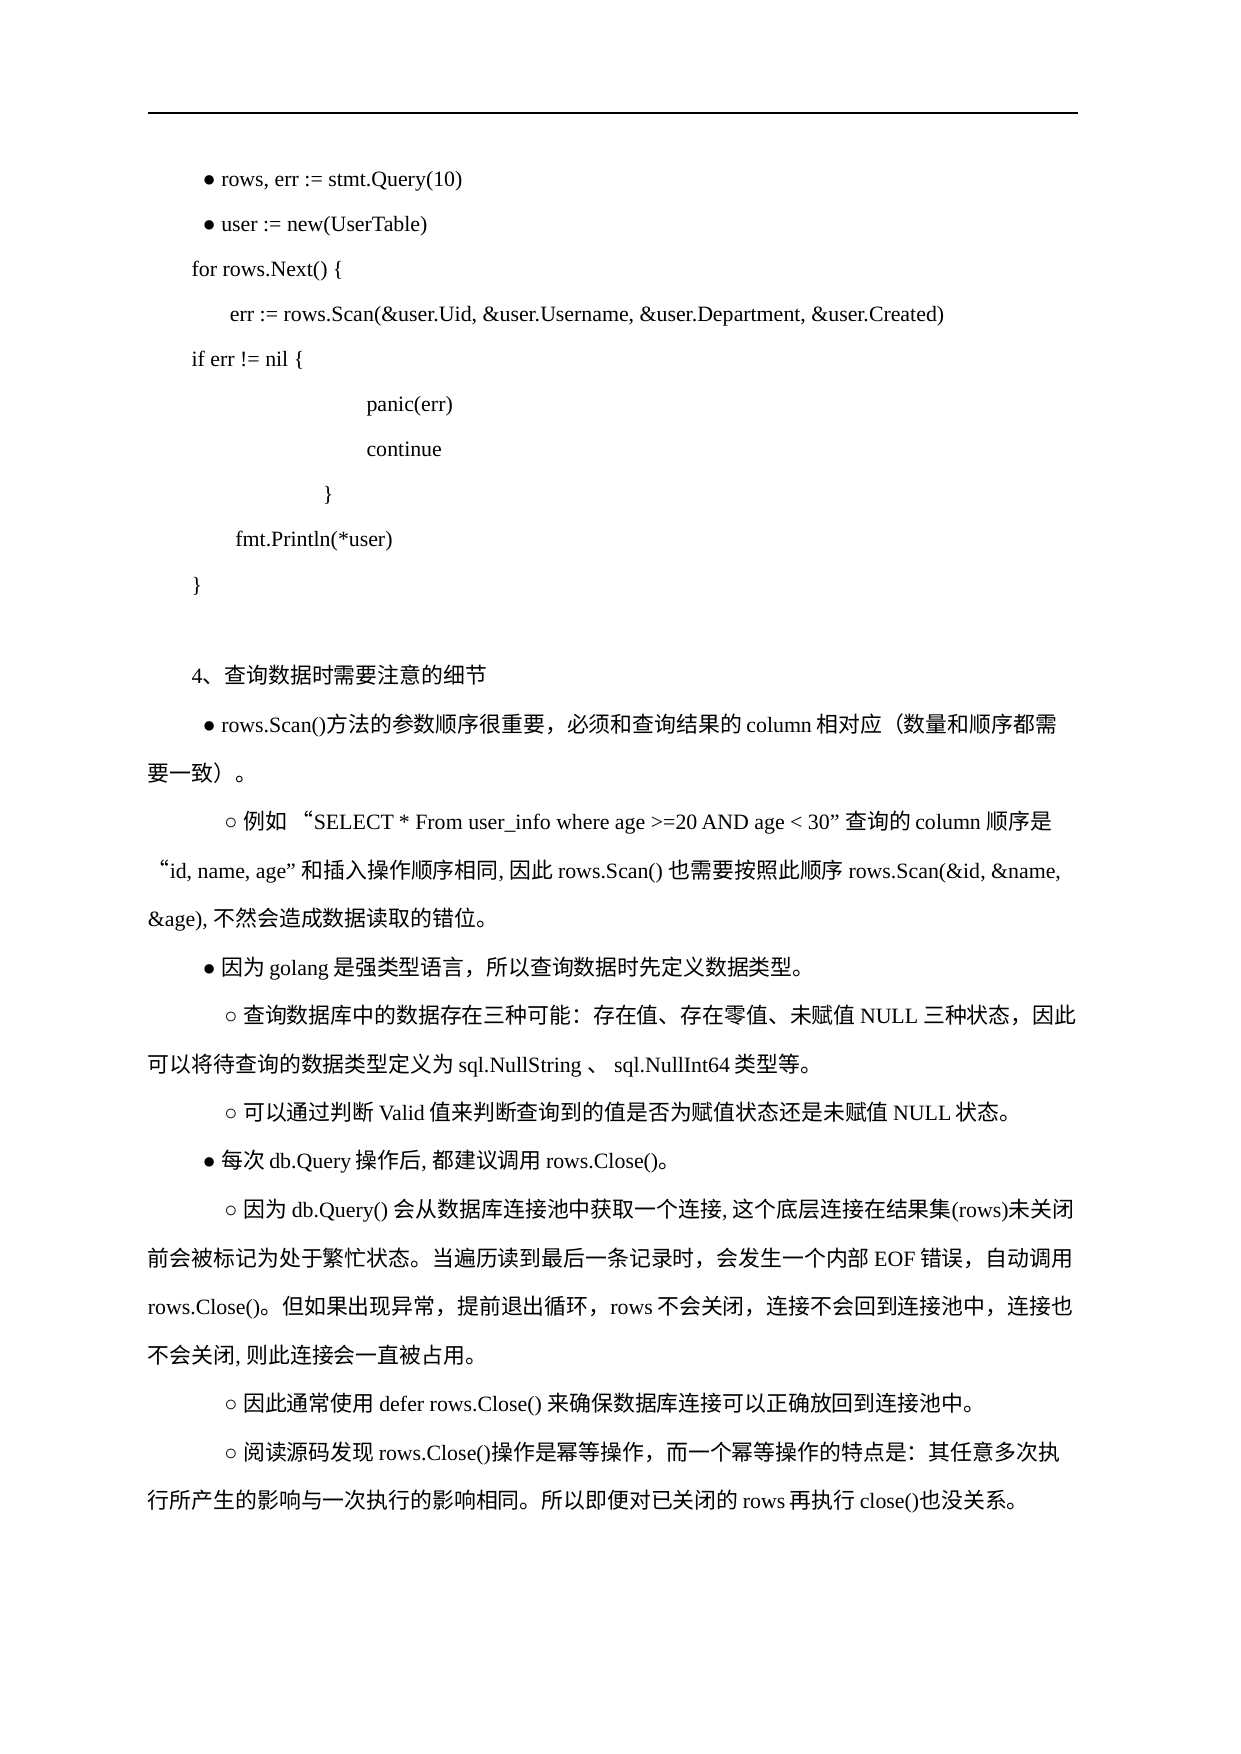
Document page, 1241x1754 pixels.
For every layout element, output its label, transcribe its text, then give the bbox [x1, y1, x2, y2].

text ● 每次db.Query操作后, 都建议调用rows.Close()。 [148, 1143, 1078, 1176]
text for rows.Next() { [148, 252, 1078, 285]
text ● rows.Scan()方法的参数顺序很重要，必须和查询结果的column相对应（数量和顺序都需要一致）。 [148, 706, 1078, 788]
text err := rows.Scan(&user.Uid, &user.Username, &user.Department, &user.Created) [148, 297, 1078, 330]
text ● user := new(UserTable) [148, 207, 1078, 239]
text 4、查询数据时需要注意的细节 [148, 658, 1078, 691]
text ○ 因此通常使用 defer rows.Close() 来确保数据库连接可以正确放回到连接池中。 [148, 1386, 1078, 1418]
text ○ 阅读源码发现rows.Close()操作是幂等操作，而一个幂等操作的特点是：其任意多次执行所产生的影响与一次执行的影响相同。所以即便对已关闭的rows再执行close()也没关系。 [148, 1434, 1078, 1516]
text ○ 因为 db.Query() 会从数据库连接池中获取一个连接, 这个底层连接在结果集(rows)未关闭前会被标记为处于繁忙状态。当遍历读到最后一条记录时，会发生一个内部EOF错误，自动调用rows.Close()。但如果出现异常，提前退出循环，rows不会关闭，连接不会回到连接池中，连接也不会关闭, 则此连接会一直被占用。 [148, 1191, 1078, 1370]
text ● rows, err := stmt.Query(10) [148, 162, 1078, 194]
text } [148, 478, 1078, 510]
text ○ 查询数据库中的数据存在三种可能：存在值、存在零值、未赋值NULL 三种状态，因此可以将待查询的数据类型定义为sql.NullString 、 sql.NullInt64类型等。 [148, 998, 1078, 1079]
text fmt.Println(*user) [148, 523, 1078, 555]
text if err != nil { [148, 342, 1078, 375]
text ○ 例如 “SELECT * From user_info where age >=20 AND age < 30” 查询的column 顺序是 “id, name, age” 和插入操作顺序相同, 因此 rows.Scan() 也需要按照此顺序 rows.Scan(&id, &name, &age), 不然会造成数据读取的错位。 [148, 803, 1078, 933]
text panic(err) [148, 387, 1078, 420]
text ○ 可以通过判断Valid值来判断查询到的值是否为赋值状态还是未赋值NULL状态。 [148, 1095, 1078, 1127]
text continue [148, 433, 1078, 465]
text ● 因为golang是强类型语言，所以查询数据时先定义数据类型。 [148, 949, 1078, 982]
text } [148, 568, 1078, 600]
